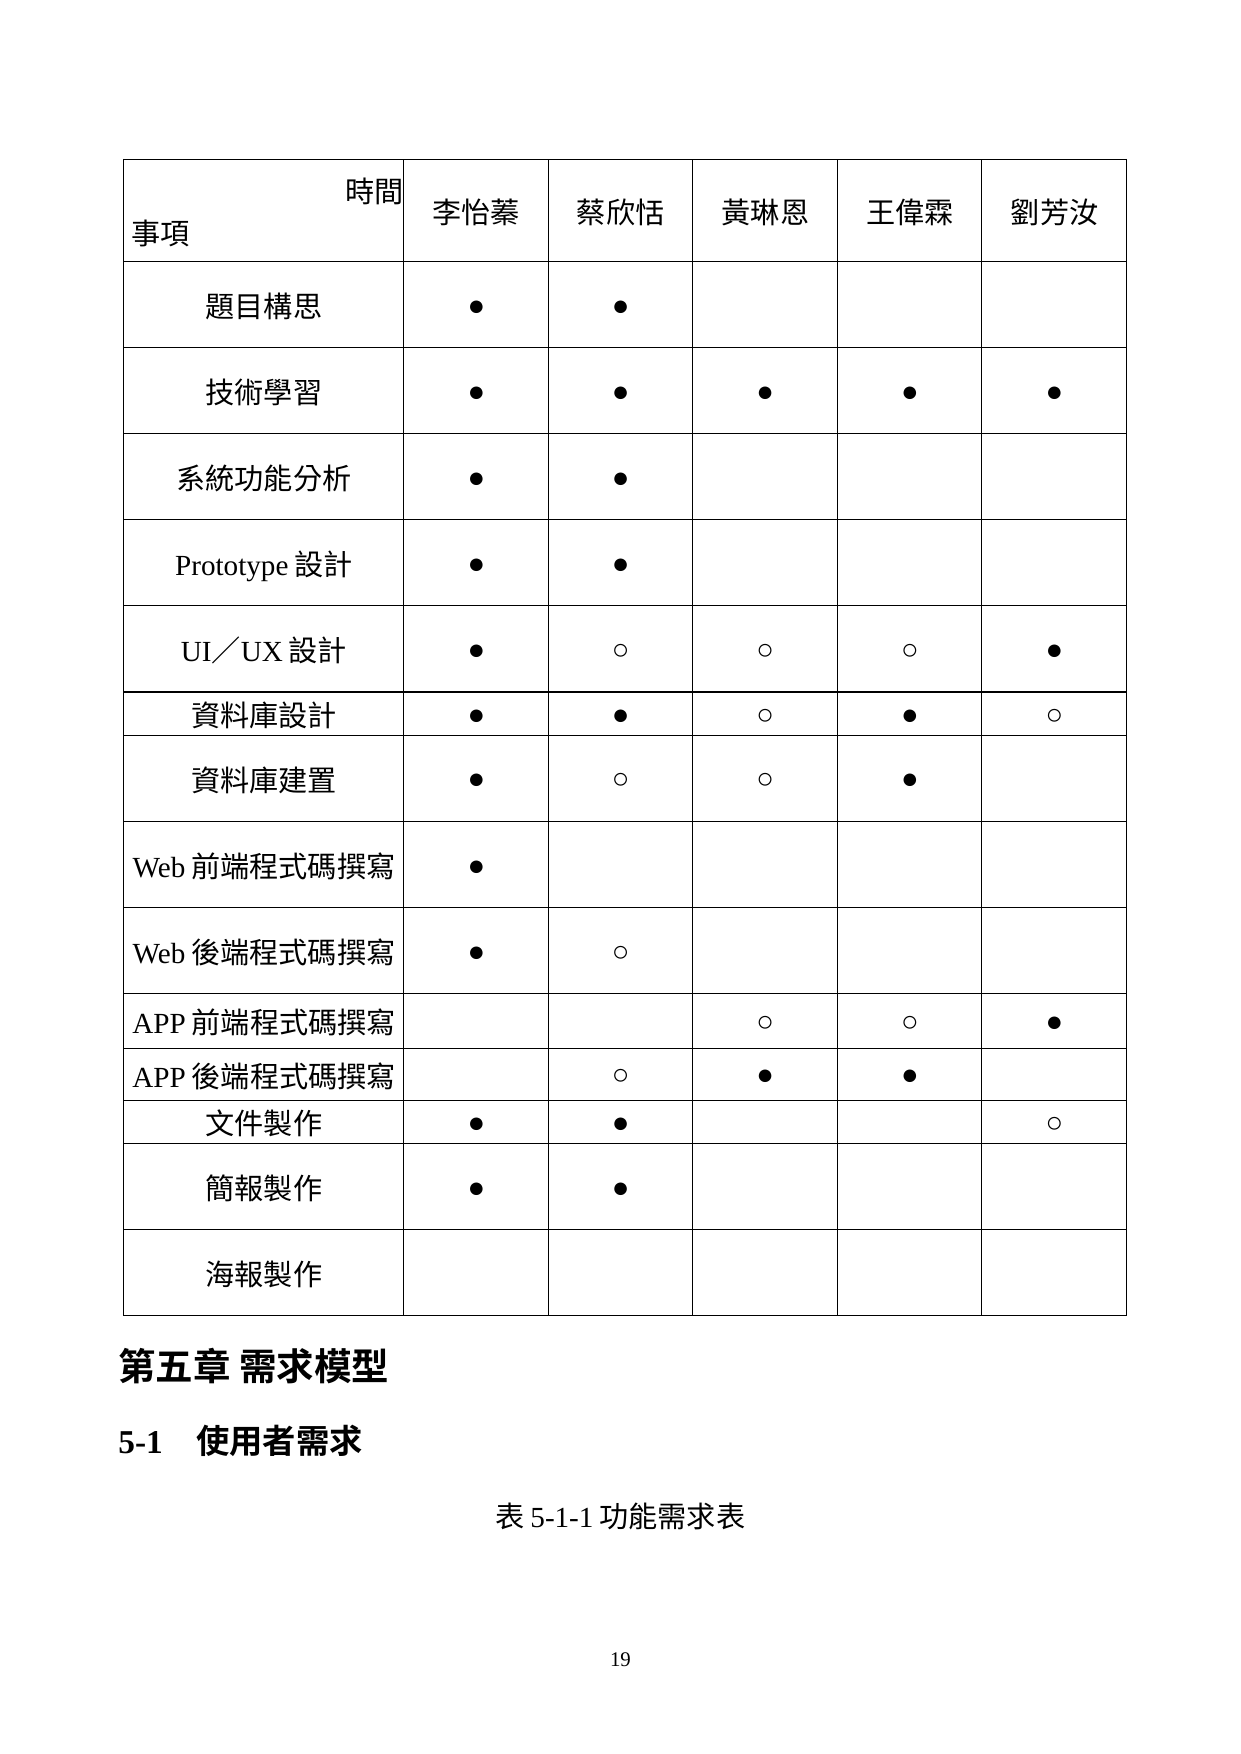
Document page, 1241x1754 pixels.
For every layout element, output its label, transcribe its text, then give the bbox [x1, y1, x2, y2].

table_cell [838, 520, 981, 605]
table_cell [693, 908, 837, 993]
table_cell [693, 520, 837, 605]
table_cell ○ [693, 736, 837, 821]
table_cell 資料庫設計 [124, 693, 403, 735]
table_cell ● [549, 434, 692, 519]
table_cell ● [404, 434, 548, 519]
table_cell ○ [838, 994, 981, 1048]
table_cell ● [838, 1049, 981, 1100]
table_cell ● [404, 822, 548, 907]
table_cell [693, 1144, 837, 1229]
table_cell 題目構思 [124, 262, 403, 347]
table_cell ● [404, 606, 548, 691]
table_cell 文件製作 [124, 1101, 403, 1143]
table_cell [982, 520, 1126, 605]
table_cell ○ [693, 606, 837, 691]
table_cell ● [549, 520, 692, 605]
table_cell Web前端程式碼撰寫 [124, 822, 403, 907]
table_cell ○ [693, 693, 837, 735]
table_cell ● [404, 908, 548, 993]
table_cell [404, 1230, 548, 1315]
table_cell [693, 434, 837, 519]
table_cell ● [838, 348, 981, 433]
table_cell [982, 262, 1126, 347]
table_cell ● [404, 693, 548, 735]
table_cell APP後端程式碼撰寫 [124, 1049, 403, 1100]
table_cell ● [982, 606, 1126, 691]
table_cell ○ [549, 908, 692, 993]
table_cell [838, 434, 981, 519]
table_header 黃琳恩 [693, 160, 837, 261]
table_cell ● [693, 1049, 837, 1100]
table_cell [838, 1101, 981, 1143]
table_cell [982, 736, 1126, 821]
table_cell ● [549, 262, 692, 347]
table_cell ● [404, 1144, 548, 1229]
table_cell [982, 434, 1126, 519]
table_cell UI／UX設計 [124, 606, 403, 691]
table_cell [838, 1230, 981, 1315]
table_cell ○ [693, 994, 837, 1048]
table_cell Web後端程式碼撰寫 [124, 908, 403, 993]
table_cell 資料庫建置 [124, 736, 403, 821]
table_cell [838, 822, 981, 907]
table_cell [693, 1101, 837, 1143]
text 5-1 使用者需求 [118, 1402, 1122, 1477]
table_cell [549, 994, 692, 1048]
table_header 李怡蓁 [404, 160, 548, 261]
table_cell [404, 994, 548, 1048]
table_cell Prototype設計 [124, 520, 403, 605]
table_cell [549, 822, 692, 907]
table_cell ○ [982, 1101, 1126, 1143]
text 表5-1-1功能需求表 [118, 1477, 1122, 1552]
table_cell [982, 822, 1126, 907]
table_cell ● [838, 693, 981, 735]
table_cell [693, 822, 837, 907]
table_cell ● [404, 736, 548, 821]
table_cell 海報製作 [124, 1230, 403, 1315]
table_header 劉芳汝 [982, 160, 1126, 261]
table_header 王偉霖 [838, 160, 981, 261]
table_cell [404, 1049, 548, 1100]
table_cell ● [404, 1101, 548, 1143]
table_cell [982, 1230, 1126, 1315]
table_cell [838, 1144, 981, 1229]
table_cell ● [549, 1144, 692, 1229]
table_cell ● [549, 693, 692, 735]
table_header 蔡欣恬 [549, 160, 692, 261]
table_cell ● [549, 1101, 692, 1143]
table_cell [549, 1230, 692, 1315]
table_cell ● [404, 520, 548, 605]
table_cell APP前端程式碼撰寫 [124, 994, 403, 1048]
table_cell ● [693, 348, 837, 433]
table_cell ○ [838, 606, 981, 691]
table_cell [982, 1049, 1126, 1100]
table_cell [838, 908, 981, 993]
table_cell 系統功能分析 [124, 434, 403, 519]
table_cell ● [982, 994, 1126, 1048]
table_cell [982, 1144, 1126, 1229]
table_cell ○ [549, 736, 692, 821]
table_header 時間 事項 [124, 160, 403, 261]
table_cell ● [982, 348, 1126, 433]
table_cell 技術學習 [124, 348, 403, 433]
table_cell ○ [982, 693, 1126, 735]
table_cell [693, 262, 837, 347]
text 第五章 需求模型 [118, 127, 1122, 1402]
table_cell [982, 908, 1126, 993]
table_cell ○ [549, 1049, 692, 1100]
table_cell ○ [549, 606, 692, 691]
table_cell ● [549, 348, 692, 433]
table_cell 簡報製作 [124, 1144, 403, 1229]
table_cell ● [404, 348, 548, 433]
table_cell ● [404, 262, 548, 347]
table_cell [693, 1230, 837, 1315]
table_cell ● [838, 736, 981, 821]
table_cell [838, 262, 981, 347]
